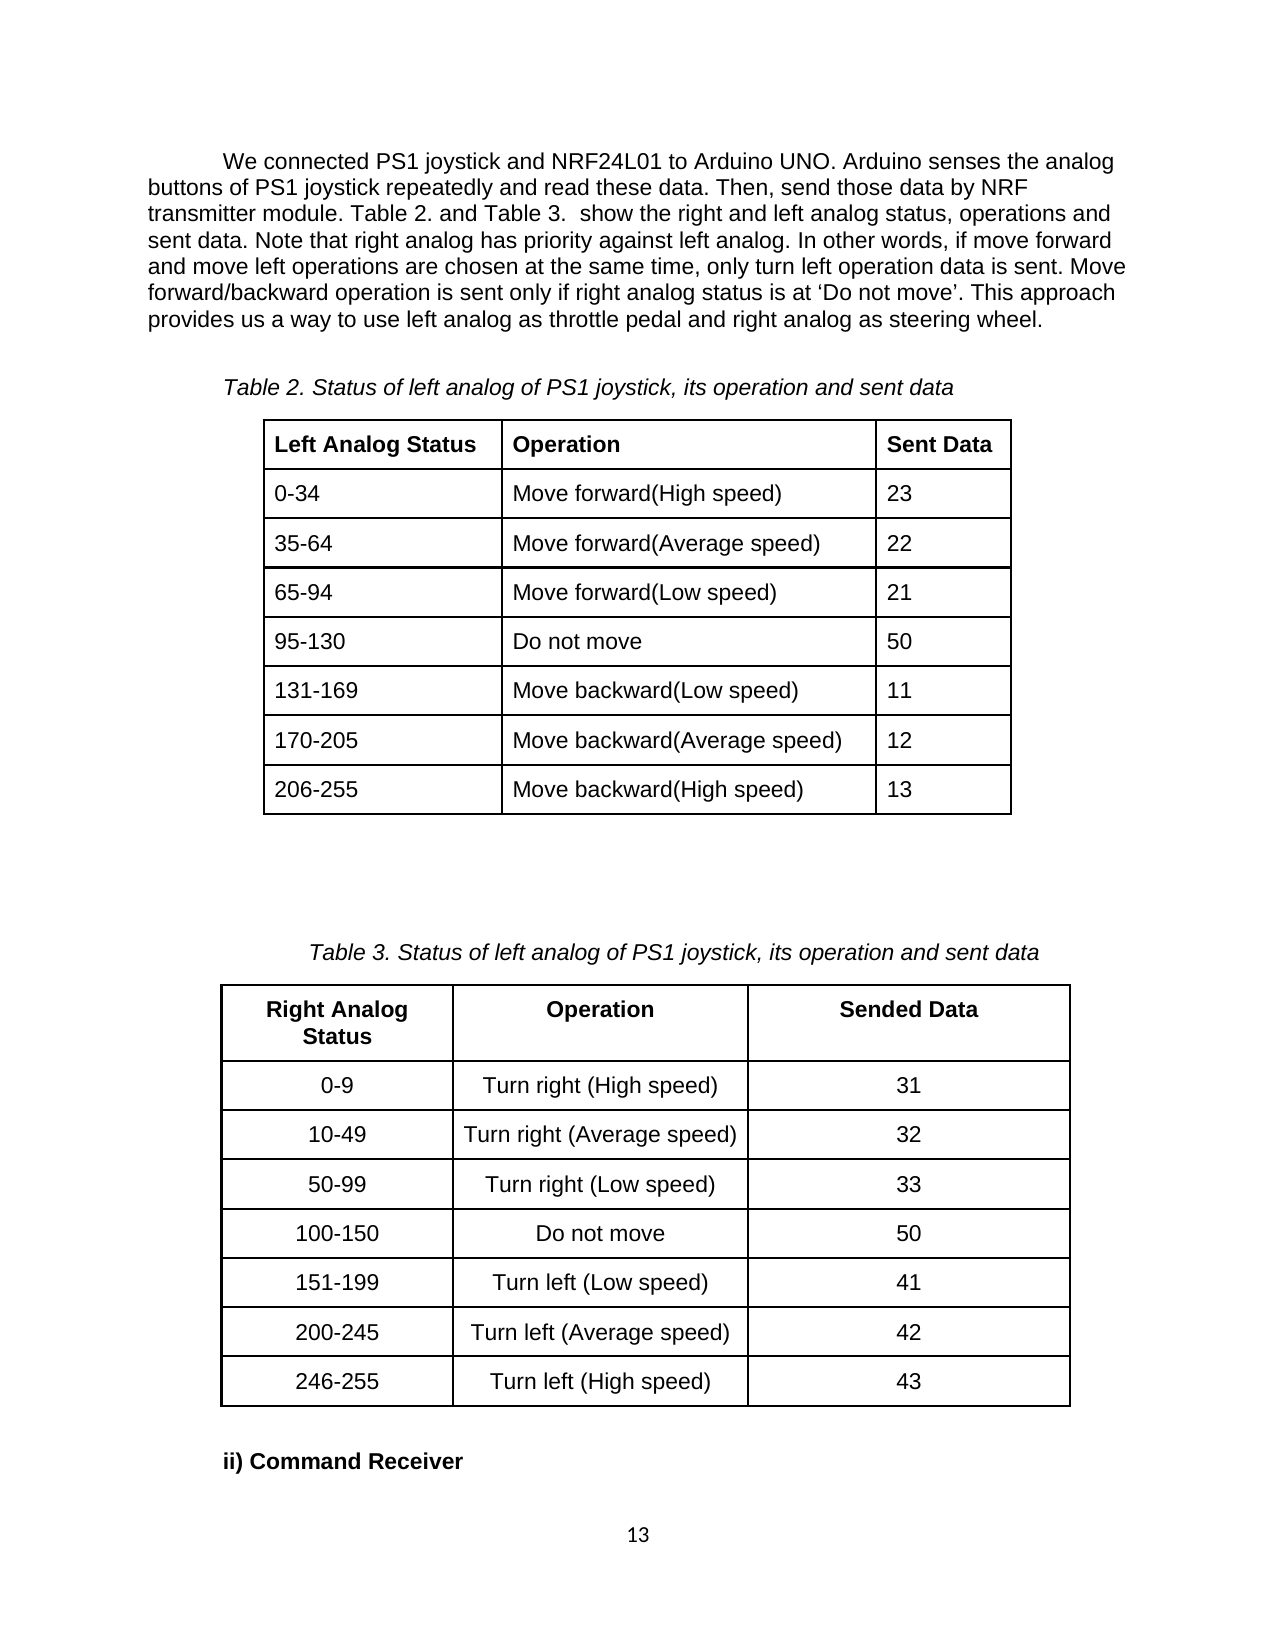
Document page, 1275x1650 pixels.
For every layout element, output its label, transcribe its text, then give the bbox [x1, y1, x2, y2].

table_cell Turn left (Low speed) [454, 1259, 747, 1306]
table_cell 65-94 [265, 569, 501, 616]
table_header Right Analog Status [223, 986, 452, 1059]
text ii) Command Receiver [148, 1448, 1127, 1474]
table_cell 11 [877, 667, 1010, 714]
table_header Operation [454, 986, 747, 1059]
table_cell 35-64 [265, 519, 501, 566]
table_cell Turn right (Low speed) [454, 1160, 747, 1207]
table_header Operation [503, 421, 875, 468]
table_cell 32 [749, 1111, 1069, 1158]
table_cell 12 [877, 716, 1010, 763]
table_cell 206-255 [265, 766, 501, 813]
table_header Left Analog Status [265, 421, 501, 468]
table_cell Move forward(Average speed) [503, 519, 875, 566]
table_cell Turn left (Average speed) [454, 1308, 747, 1355]
table_header Sended Data [749, 986, 1069, 1059]
table_cell Do not move [454, 1210, 747, 1257]
table_cell Move forward(Low speed) [503, 569, 875, 616]
table_cell 50 [877, 618, 1010, 665]
table_header Sent Data [877, 421, 1010, 468]
table_cell Turn right (Average speed) [454, 1111, 747, 1158]
table_cell 95-130 [265, 618, 501, 665]
text Table 2. Status of left analog of PS1 joystick, its operation and sent data [148, 373, 1127, 400]
table_cell 41 [749, 1259, 1069, 1306]
table_cell 151-199 [223, 1259, 452, 1306]
text We connected PS1 joystick and NRF24L01 to Arduino UNO. Arduino senses the analog buttons of PS1 joystick repeatedly and read these data. Then, send those data by NRF transmitter module. Table 2. and Table 3. show the right and left analog status, operations and sent data. Note that right analog has priority against left analog. In other words, if move forward and move left operations are chosen at the same time, only turn left operation data is sent. Move forward/backward operation is sent only if right analog status is at ‘Do not move’. This approach provides us a way to use left analog as throttle pedal and right analog as steering wheel. [148, 148, 1127, 332]
table_cell 43 [749, 1357, 1069, 1404]
table_cell 200-245 [223, 1308, 452, 1355]
table_cell 0-9 [223, 1062, 452, 1109]
table_cell 42 [749, 1308, 1069, 1355]
table_cell 13 [877, 766, 1010, 813]
table_cell 22 [877, 519, 1010, 566]
table_cell 21 [877, 569, 1010, 616]
table_cell Do not move [503, 618, 875, 665]
table_cell Turn left (High speed) [454, 1357, 747, 1404]
table_cell Move backward(Low speed) [503, 667, 875, 714]
table_cell Move backward(High speed) [503, 766, 875, 813]
table_cell 246-255 [223, 1357, 452, 1404]
table_cell Move forward(High speed) [503, 470, 875, 517]
table_cell 170-205 [265, 716, 501, 763]
table_cell 33 [749, 1160, 1069, 1207]
table_cell 10-49 [223, 1111, 452, 1158]
table_cell Move backward(Average speed) [503, 716, 875, 763]
table_cell 50 [749, 1210, 1069, 1257]
table_cell 100-150 [223, 1210, 452, 1257]
table_cell 0-34 [265, 470, 501, 517]
text Table 3. Status of left analog of PS1 joystick, its operation and sent data [148, 939, 1127, 965]
table_cell Turn right (High speed) [454, 1062, 747, 1109]
table_cell 23 [877, 470, 1010, 517]
table_cell 50-99 [223, 1160, 452, 1207]
table_cell 131-169 [265, 667, 501, 714]
table_cell 31 [749, 1062, 1069, 1109]
